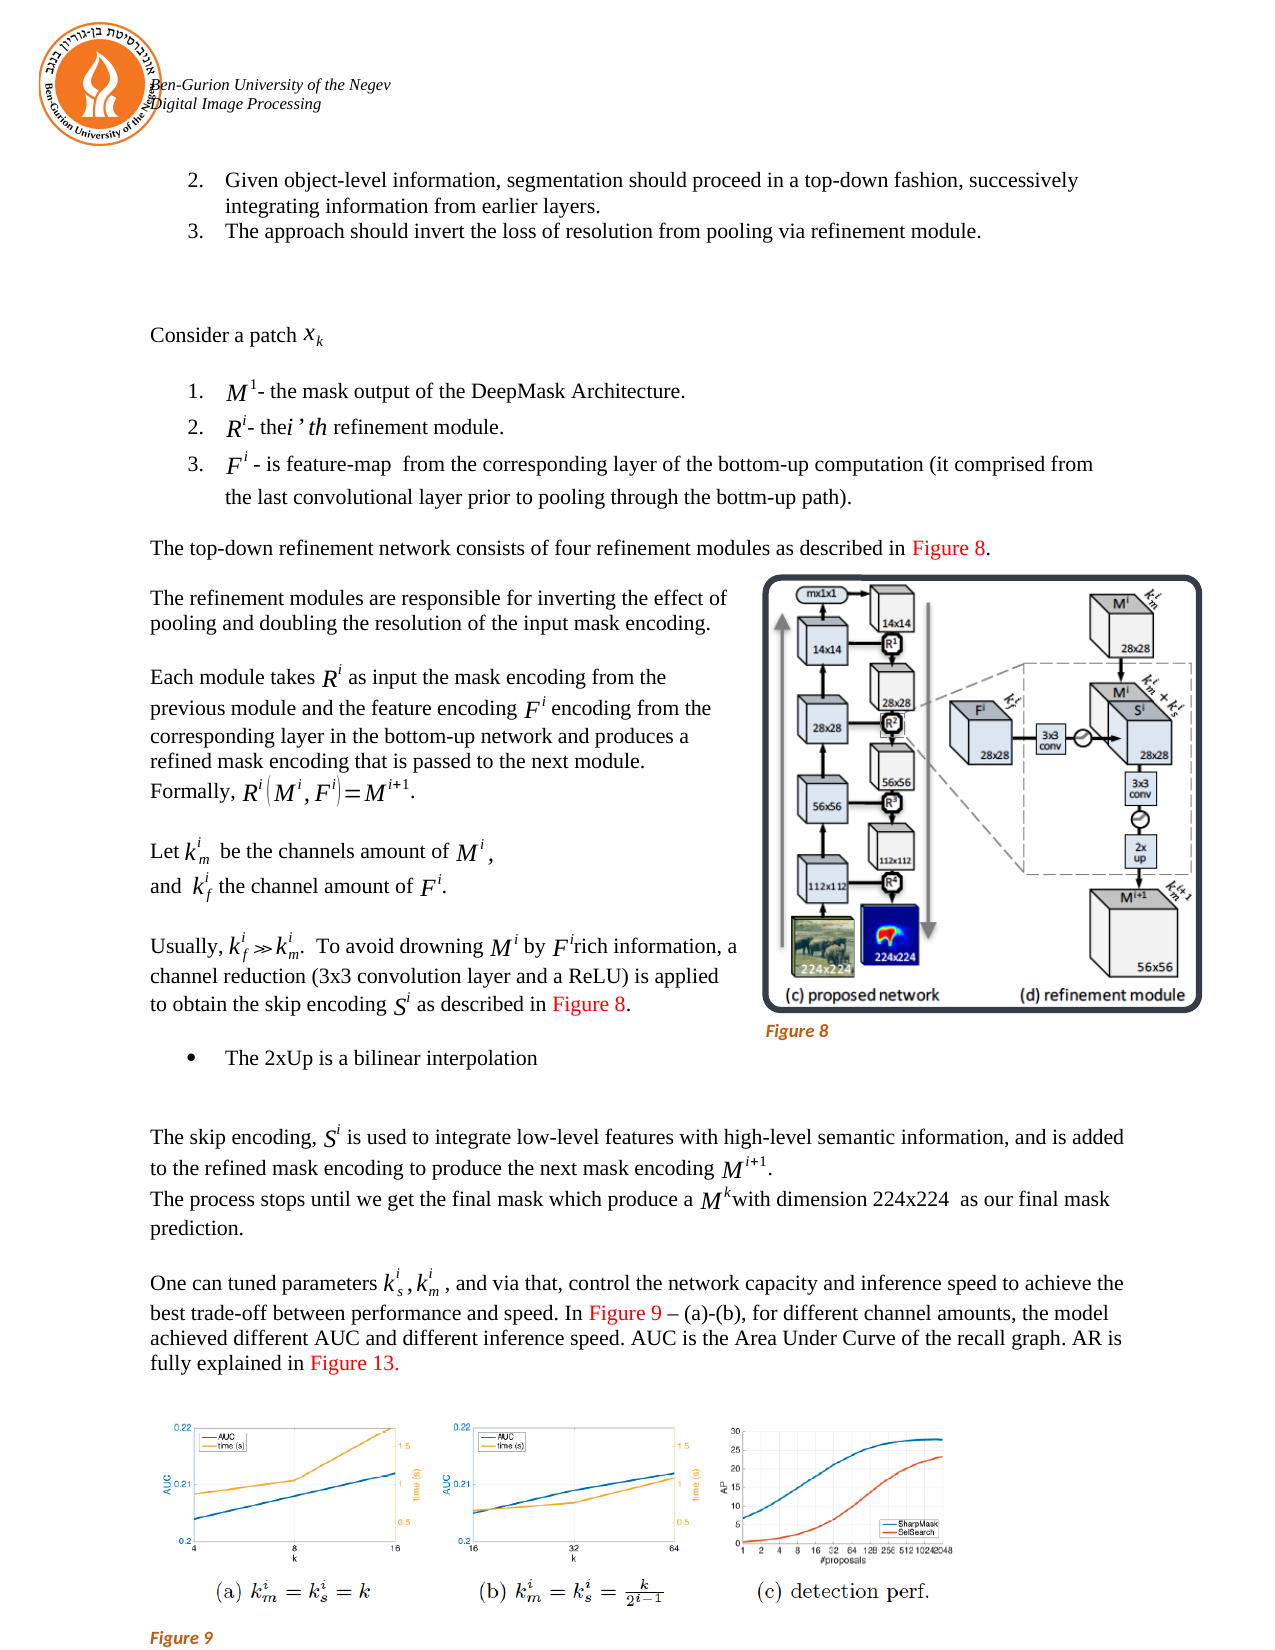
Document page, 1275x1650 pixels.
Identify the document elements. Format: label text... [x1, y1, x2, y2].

text The process stops until we get the final mask which produce a with dimension 224x224 as our final mask prediction. [150, 1183, 1125, 1240]
list - the mask output of the DeepMask Architecture. [187, 375, 1125, 406]
list The approach should invert the loss of resolution from pooling via refinement module. [187, 218, 1125, 243]
text and the channel amount of . [150, 868, 762, 903]
text Formally, . [150, 773, 762, 808]
text Each module takes as input the mask encoding from the previous module and the feature encoding encoding from the corresponding layer in the bottom-up network and produces a refined mask encoding that is passed to the next module. [150, 661, 762, 773]
text One can tuned parameters , and via that, control the network capacity and inference speed to achieve the best trade-off between performance and speed. In Figure 9 – (a)-(b), for different channel amounts, the model achieved different AUC and different inference speed. AUC is the Area Under Curve of the recall graph. AR is fully explained in Figure 13. [150, 1265, 1125, 1375]
text The refinement modules are responsible for inverting the effect of pooling and doubling the resolution of the input mask encoding. [150, 585, 763, 636]
list - the refinement module. [187, 411, 1125, 443]
picture [38, 22, 162, 146]
list - is feature-map from the corresponding layer of the bottom-up computation (it comprised from the last convolutional layer prior to pooling through the bottm-up path). [187, 448, 1125, 509]
picture [150, 1401, 993, 1618]
text Usually, . To avoid drowning by rich information, a channel reduction (3x3 convolution layer and a ReLU) is applied to obtain the skip encoding as described in Figure 8. [150, 928, 1125, 1019]
text The skip encoding, is used to integrate low-level features with high-level semantic information, and is added to the refined mask encoding to produce the next mask encoding . [150, 1121, 1125, 1183]
picture [769, 581, 1195, 1006]
list Given object-level information, segmentation should proceed in a top-down fashion, successively integrating information from earlier layers. [187, 167, 1125, 218]
list The 2xUp is a bilinear interpolation [187, 1045, 1125, 1070]
text Let be the channels amount of [150, 833, 762, 868]
text The top-down refinement network consists of four refinement modules as described in Figure 8. [150, 535, 1125, 560]
text Consider a patch [150, 319, 1125, 350]
